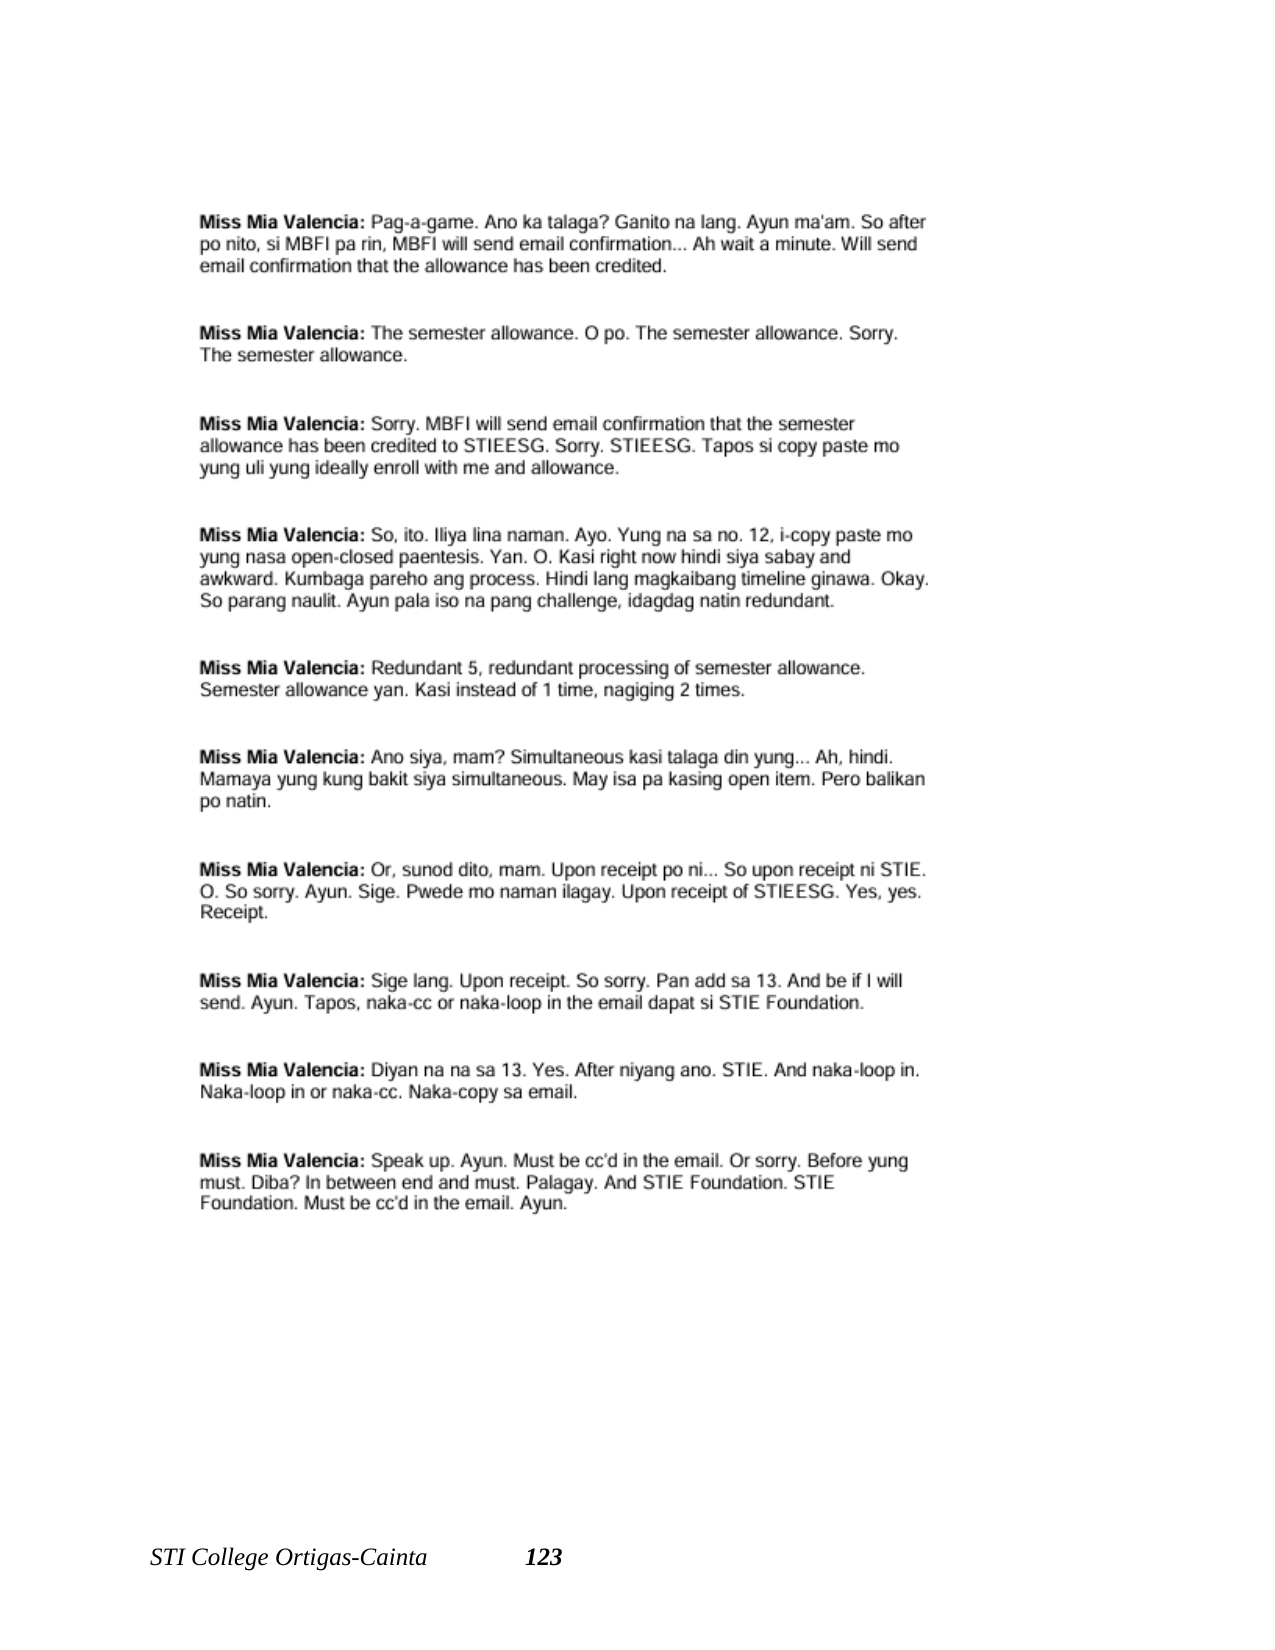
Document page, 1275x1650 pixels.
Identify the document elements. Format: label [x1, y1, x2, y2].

picture [150, 177, 978, 1258]
